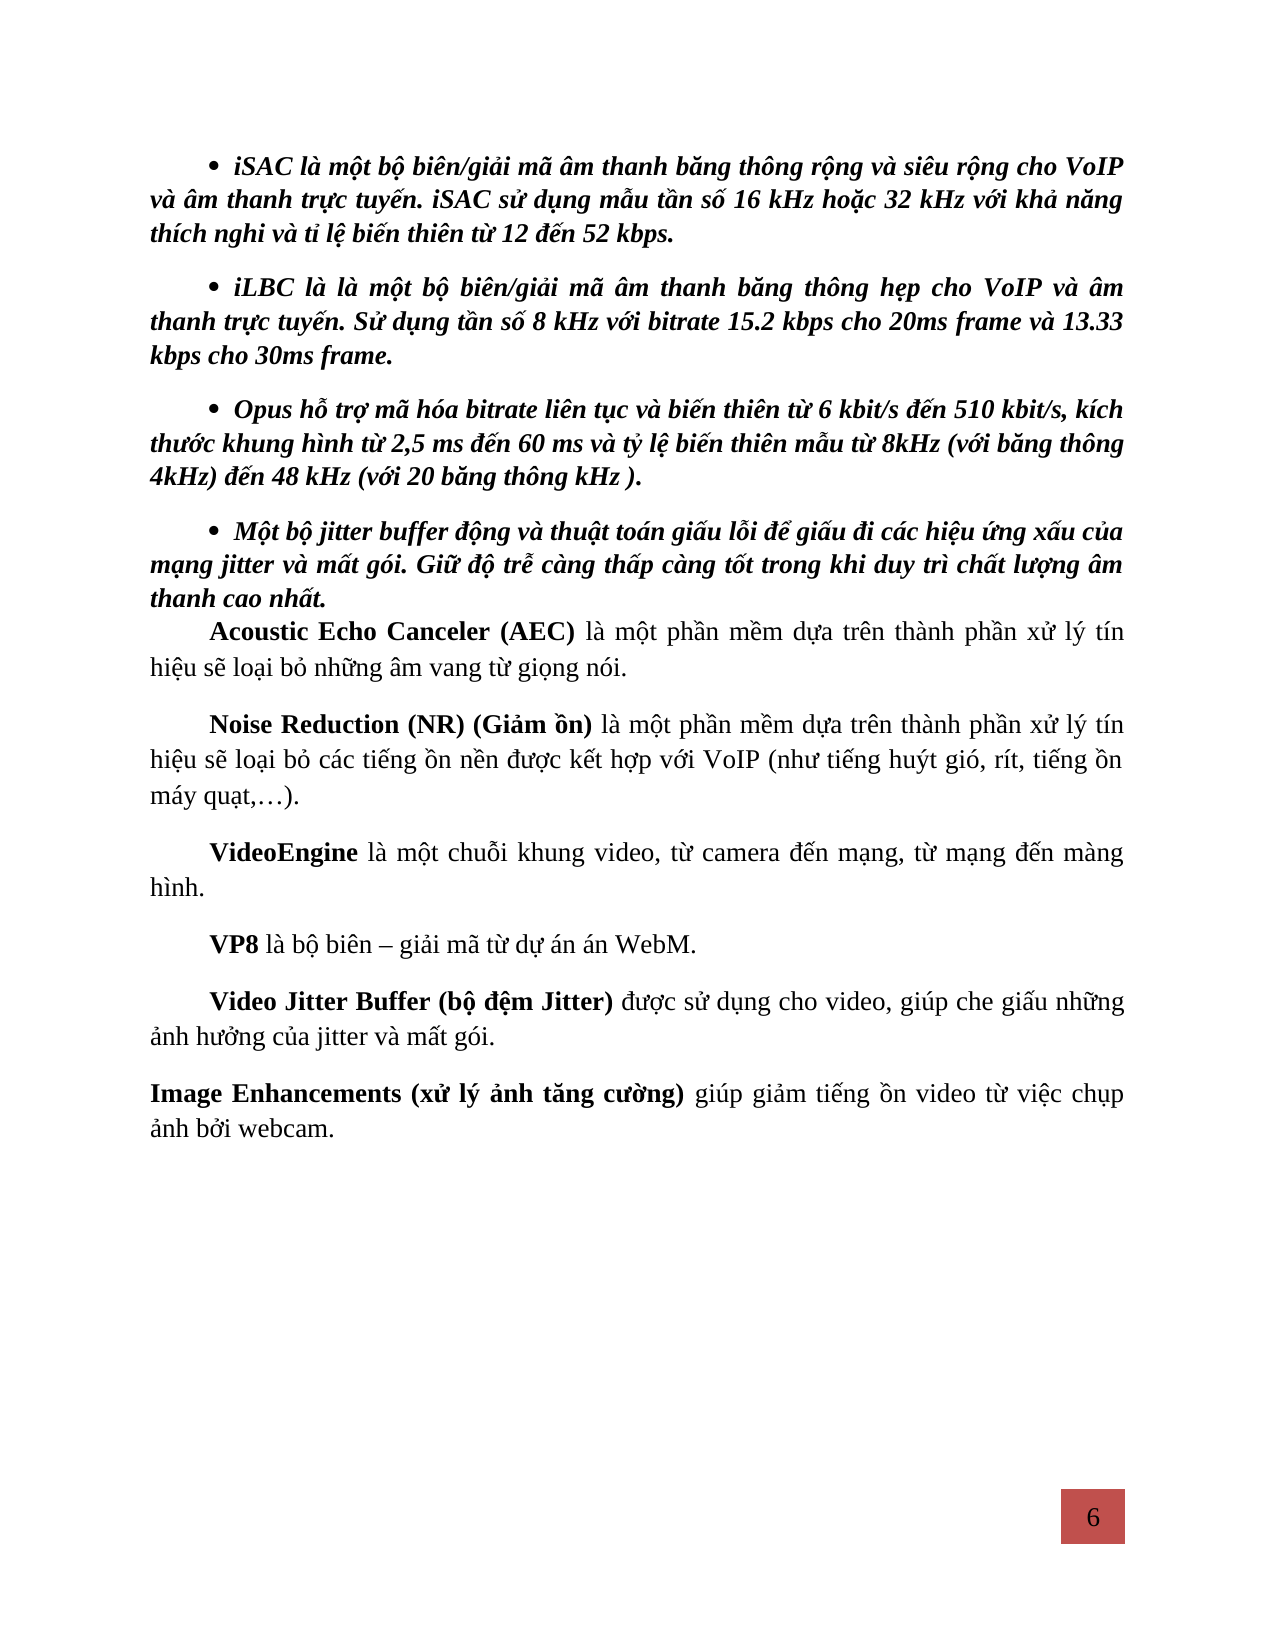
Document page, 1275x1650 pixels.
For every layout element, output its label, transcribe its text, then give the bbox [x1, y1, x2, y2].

text Acoustic Echo Canceler (AEC) là một phần mềm dựa trên thành phần xử lý tín hiệu sẽ loại bỏ những âm vang từ giọng nói. [150, 615, 1125, 682]
subtitle iLBC là là một bộ biên/giải mã âm thanh băng thông hẹp cho VoIP và âm thanh trực tuyến. Sử dụng tần số 8 kHz với bitrate 15.2 kbps cho 20ms frame và 13.33 kbps cho 30ms frame. [150, 272, 1125, 370]
subtitle iSAC là một bộ biên/giải mã âm thanh băng thông rộng và siêu rộng cho VoIP và âm thanh trực tuyến. iSAC sử dụng mẫu tần số 16 kHz hoặc 32 kHz với khả năng thích nghi và tỉ lệ biến thiên từ 12 đến 52 kbps. [150, 150, 1125, 248]
subtitle Một bộ jitter buffer động và thuật toán giấu lỗi để giấu đi các hiệu ứng xấu của mạng jitter và mất gói. Giữ độ trễ càng thấp càng tốt trong khi duy trì chất lượng âm thanh cao nhất. [150, 515, 1125, 613]
subtitle Opus hỗ trợ mã hóa bitrate liên tục và biến thiên từ 6 kbit/s đến 510 kbit/s, kích thước khung hình từ 2,5 ms đến 60 ms và tỷ lệ biến thiên mẫu từ 8kHz (với băng thông 4kHz) đến 48 kHz (với 20 băng thông kHz ). [150, 393, 1125, 491]
text VP8 là bộ biên – giải mã từ dự án án WebM. [150, 928, 1125, 959]
text Video Jitter Buffer (bộ đệm Jitter) được sử dụng cho video, giúp che giấu những ảnh hưởng của jitter và mất gói. [150, 984, 1125, 1051]
text Image Enhancements (xử lý ảnh tăng cường) giúp giảm tiếng ồn video từ việc chụp ảnh bởi webcam. [150, 1077, 1125, 1144]
text Noise Reduction (NR) (Giảm ồn) là một phần mềm dựa trên thành phần xử lý tín hiệu sẽ loại bỏ các tiếng ồn nền được kết hợp với VoIP (như tiếng huýt gió, rít, tiếng ồn máy quạt,…). [150, 708, 1125, 810]
text VideoEngine là một chuỗi khung video, từ camera đến mạng, từ mạng đến màng hình. [150, 836, 1125, 903]
